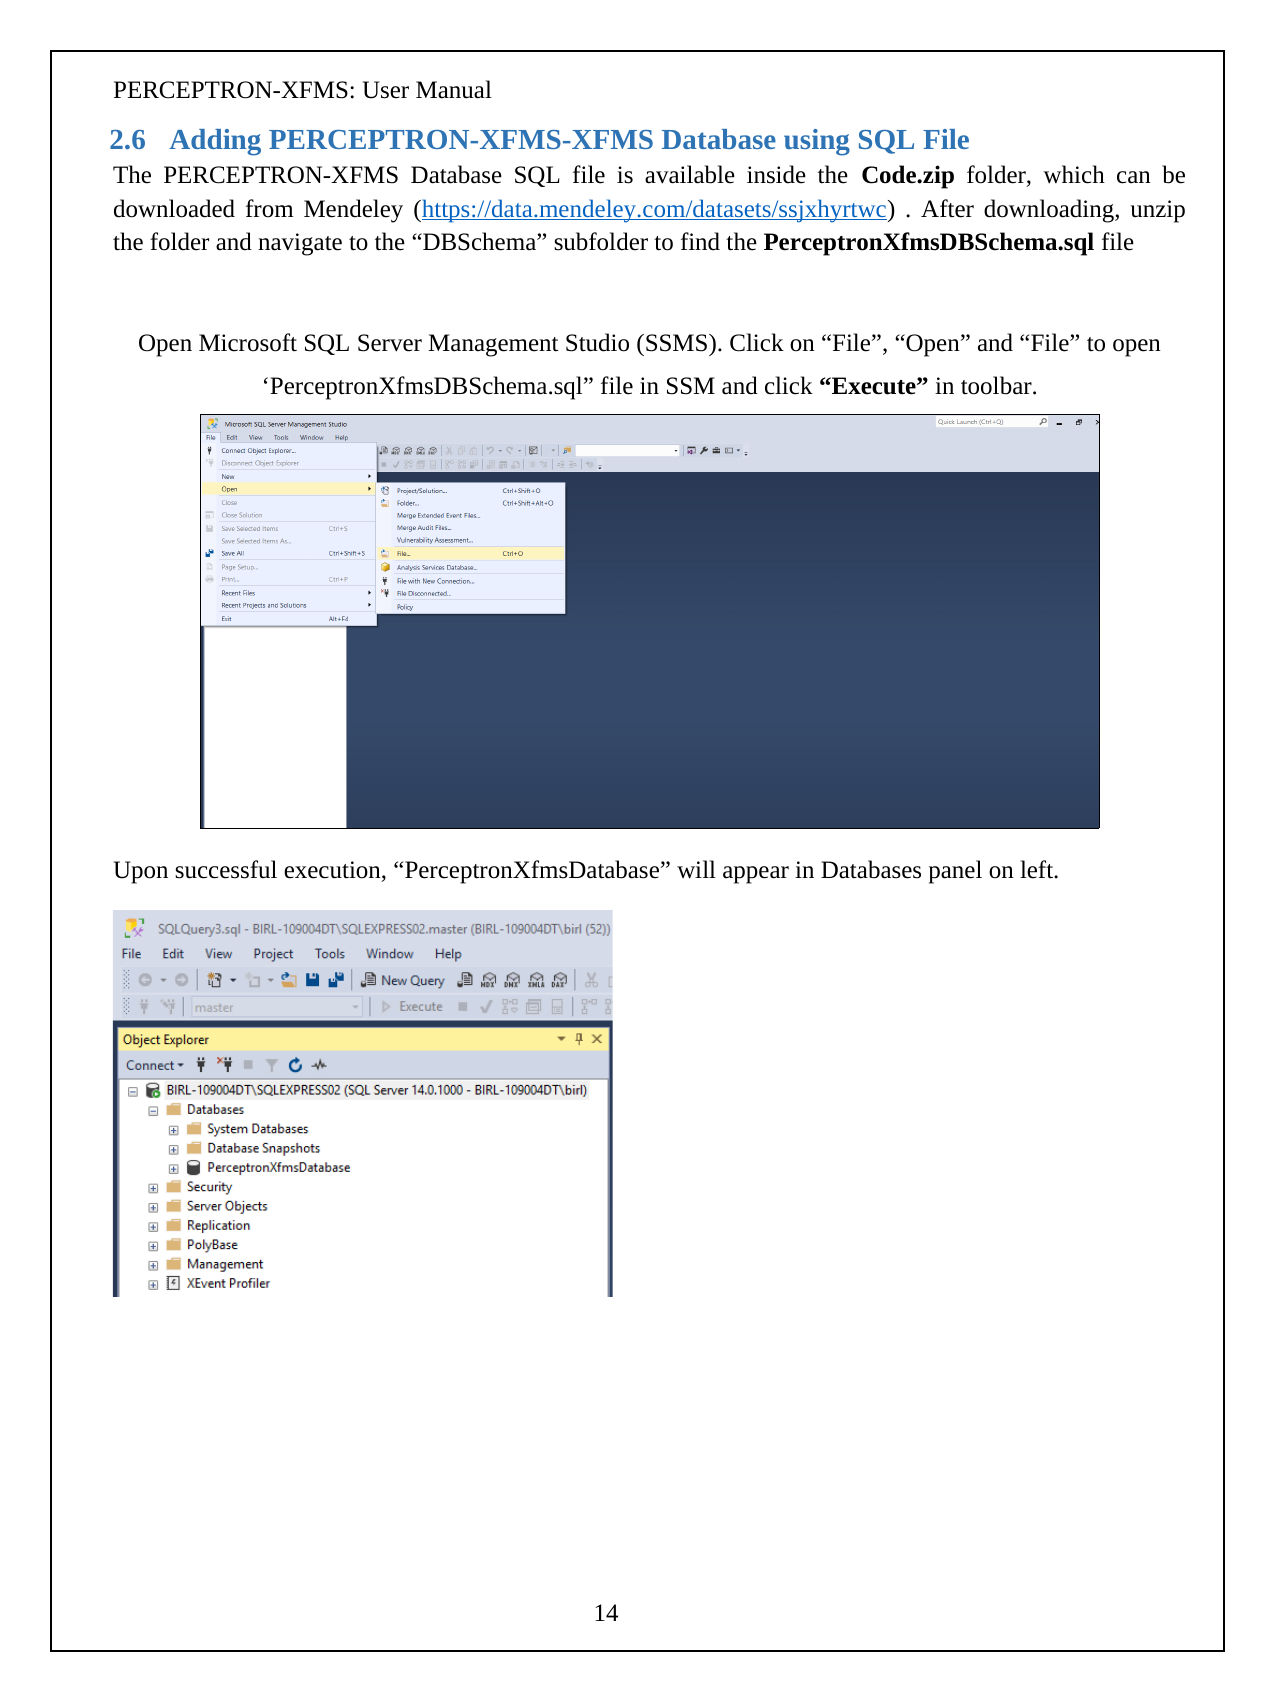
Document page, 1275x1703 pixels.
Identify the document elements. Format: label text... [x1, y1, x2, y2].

text Upon successful execution, “PerceptronXfmsDatabase” will appear in Databases panel on left. [113, 855, 1186, 884]
text The PERCEPTRON-XFMS Database SQL file is available inside the Code.zip folder, which can be downloaded from Mendeley (https://data.mendeley.com/datasets/ssjxhyrtwc) . After downloading, unzip the folder and navigate to the “DBSchema” subfolder to find the PerceptronXfmsDBSchema.sql file [113, 161, 1186, 255]
picture [112, 910, 613, 1297]
subtitle Adding PERCEPTRON-XFMS-XFMS Database using SQL File [109, 122, 1186, 156]
picture [201, 415, 1099, 828]
